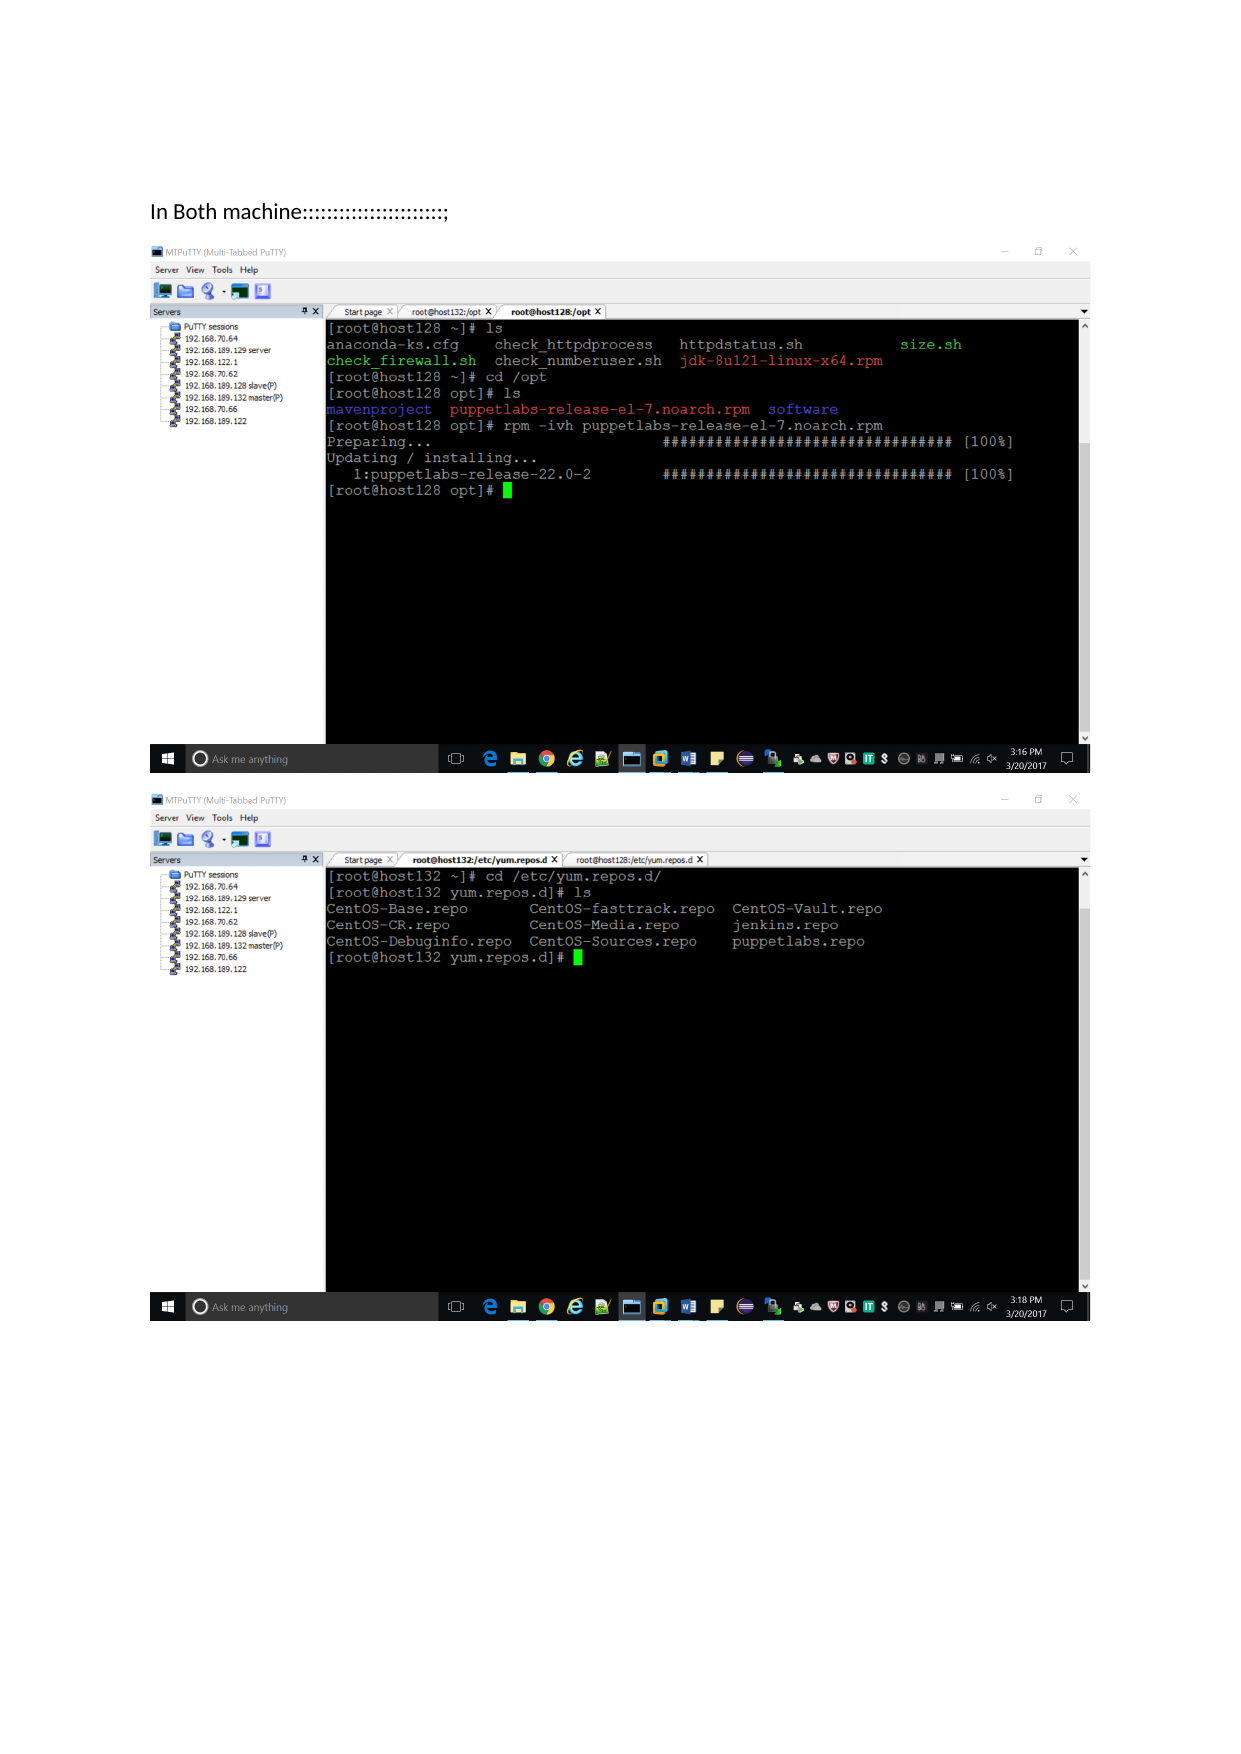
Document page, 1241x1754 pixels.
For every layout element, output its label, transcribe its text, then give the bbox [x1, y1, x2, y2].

picture [150, 791, 1091, 1321]
picture [150, 243, 1091, 773]
text In Both machine:::::::::::::::::::::::; [150, 197, 1090, 225]
